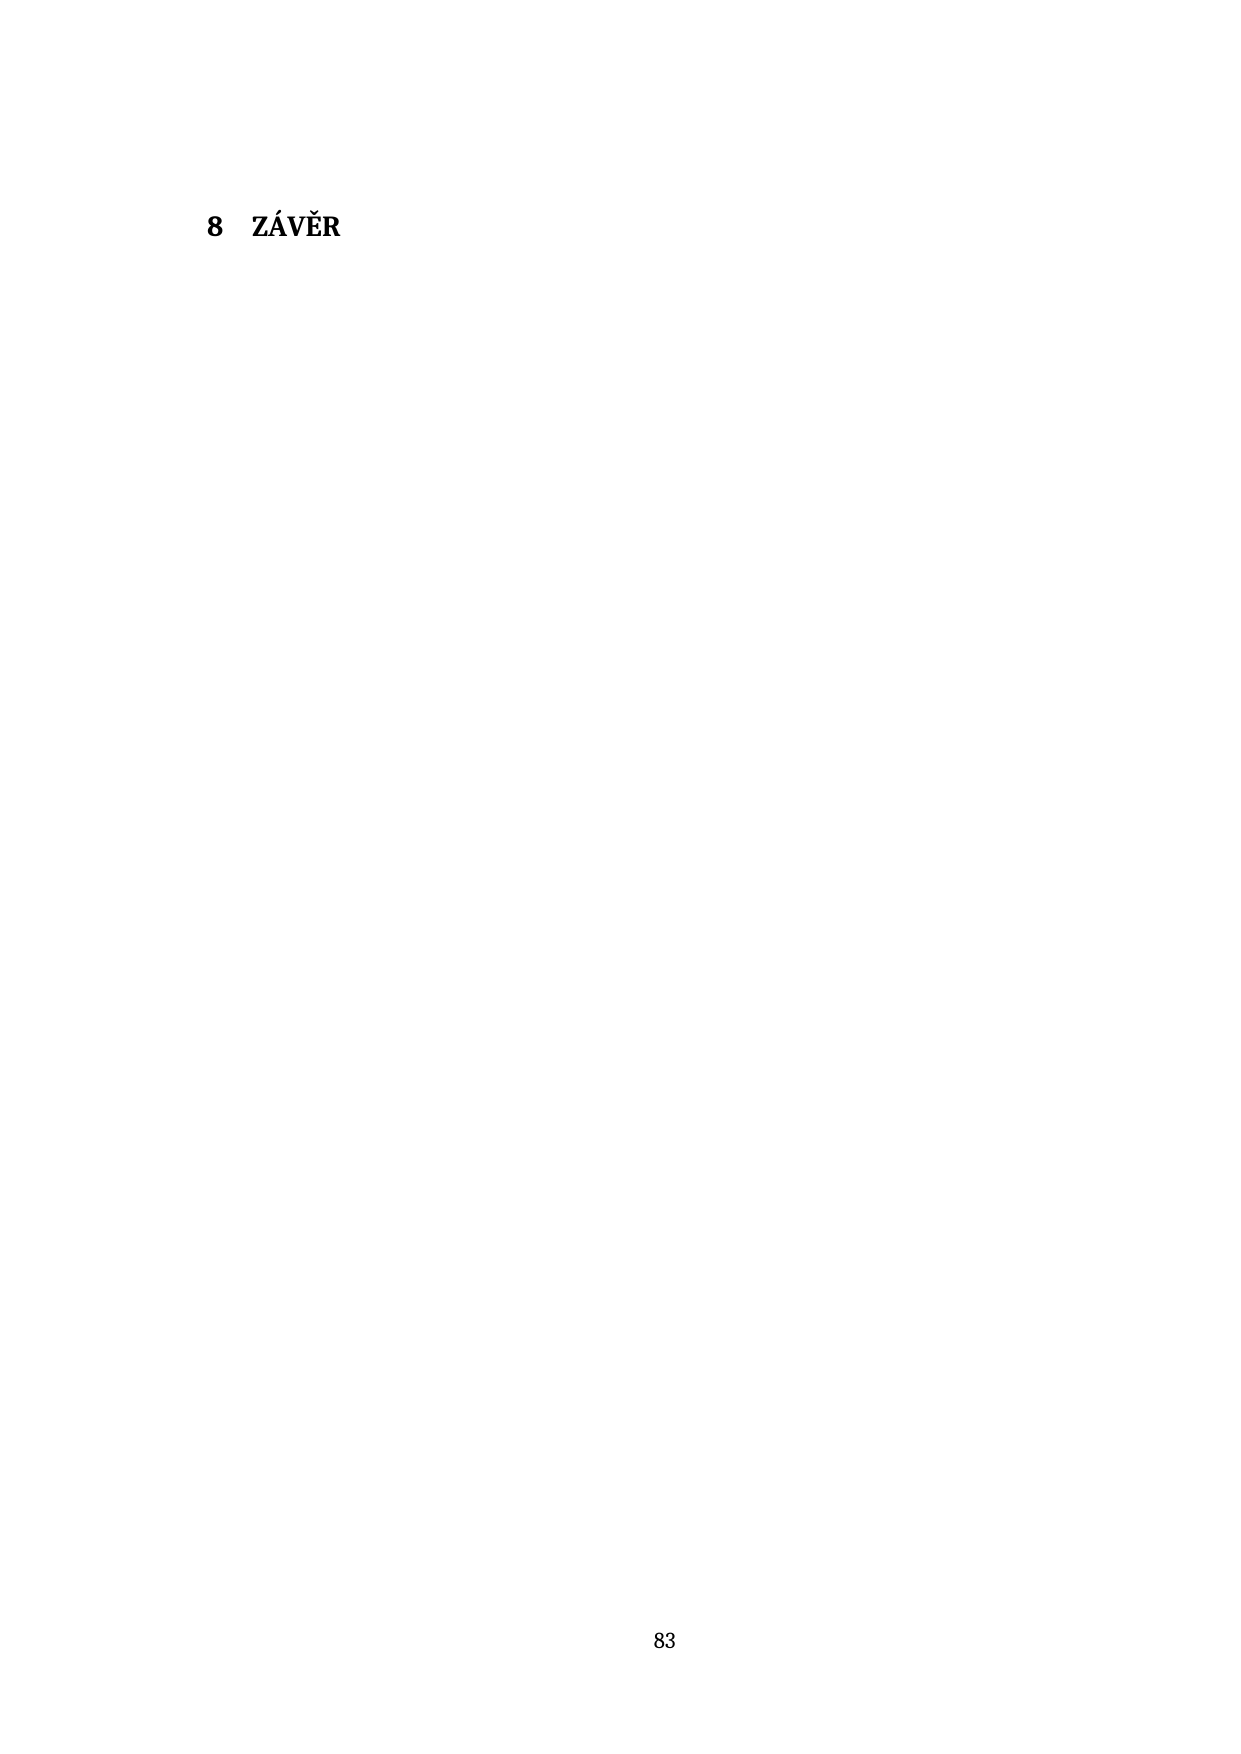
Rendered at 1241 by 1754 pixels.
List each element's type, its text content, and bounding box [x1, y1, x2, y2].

subtitle ZÁVĚR [207, 211, 1122, 244]
